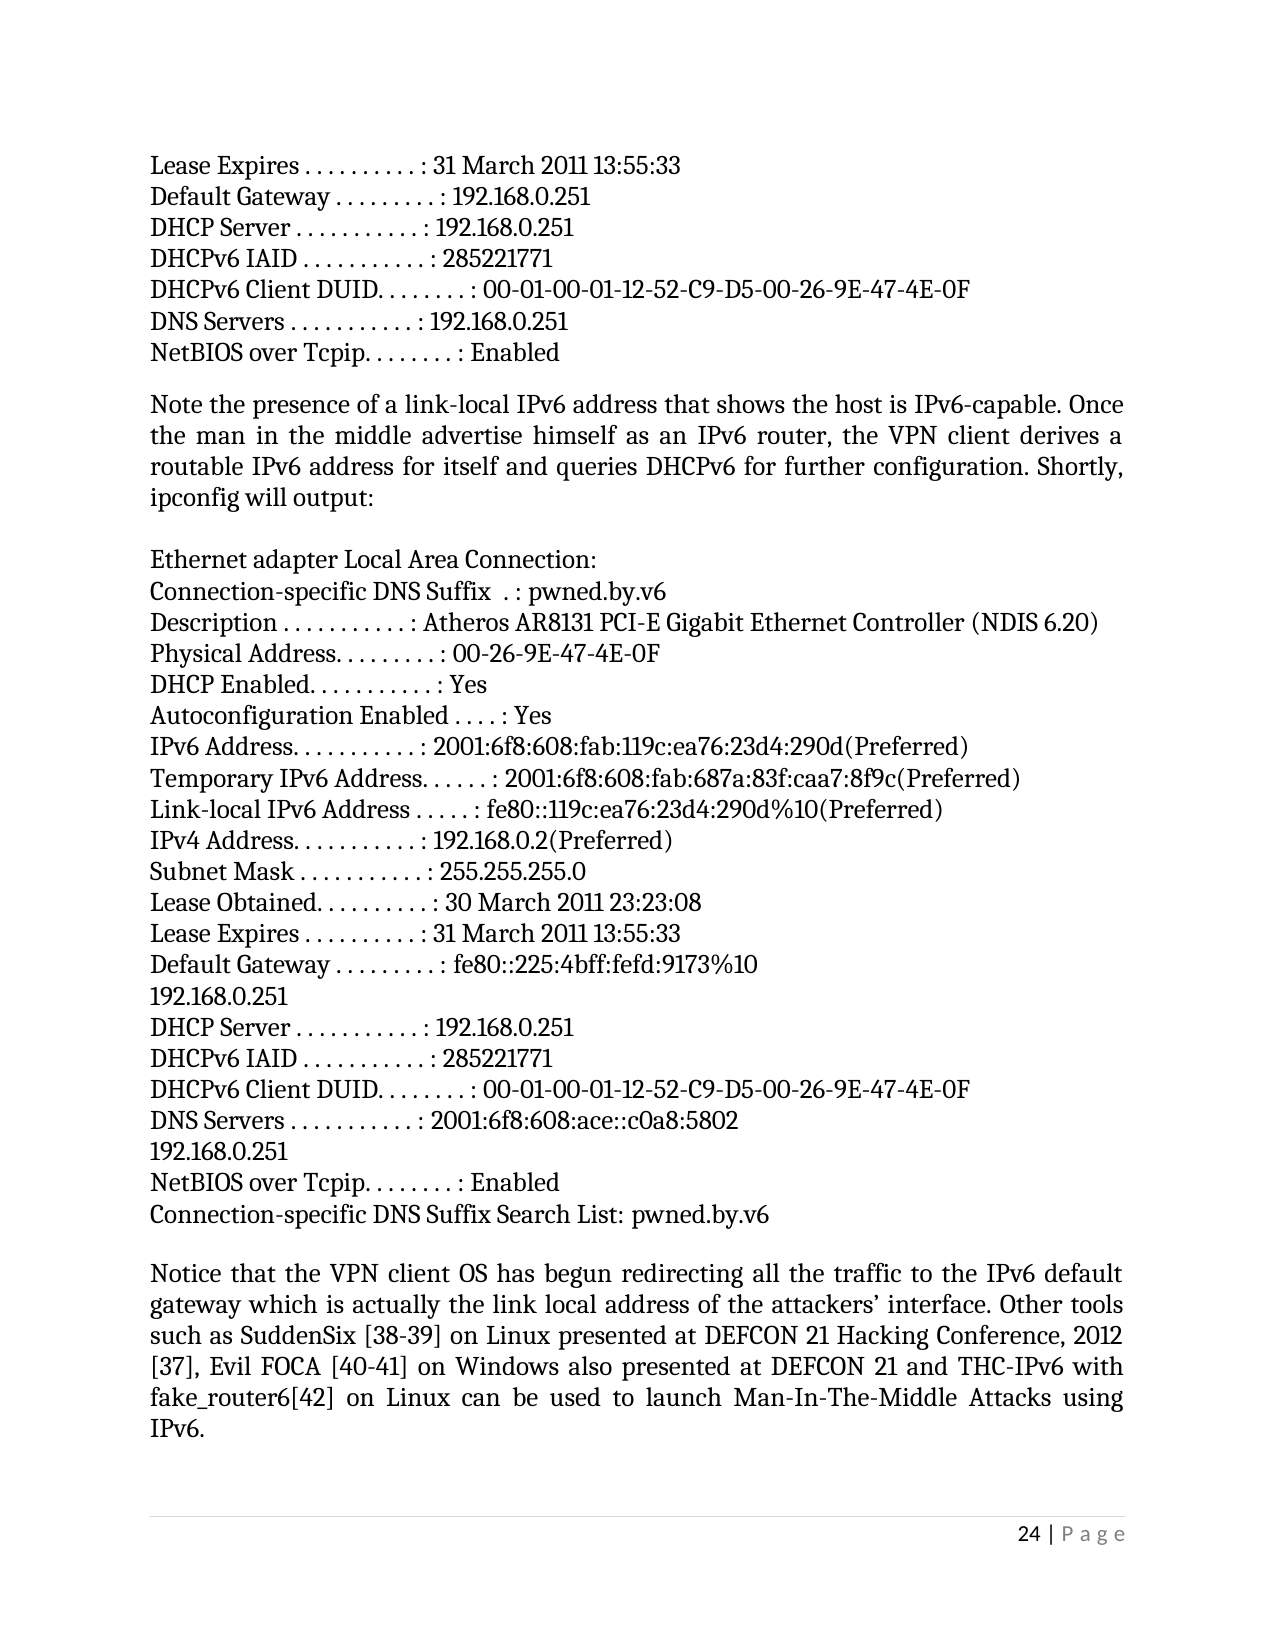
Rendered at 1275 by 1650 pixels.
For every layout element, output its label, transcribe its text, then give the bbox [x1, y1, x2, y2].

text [150, 150, 1125, 368]
text Ethernet adapter Local Area Connection: Connection-specific DNS Suffix . : pwned.by.v6 Description . . . . . . . . . . . : Atheros AR8131 PCI-E Gigabit Ethernet Controller (NDIS 6.20) Physical Address. . . . . . . . . : 00-26-9E-47-4E-0F DHCP Enabled. . . . . . . . . . . : Yes Autoconfiguration Enabled . . . . : Yes IPv6 Address. . . . . . . . . . . : 2001:6f8:608:fab:119c:ea76:23d4:290d(Preferred) Temporary IPv6 Address. . . . . . : 2001:6f8:608:fab:687a:83f:caa7:8f9c(Preferred) Link-local IPv6 Address . . . . . : fe80::119c:ea76:23d4:290d%10(Preferred) IPv4 Address. . . . . . . . . . . : 192.168.0.2(Preferred) Subnet Mask . . . . . . . . . . . : 255.255.255.0 Lease Obtained. . . . . . . . . . : 30 March 2011 23:23:08 Lease Expires . . . . . . . . . . : 31 March 2011 13:55:33 Default Gateway . . . . . . . . . : fe80::225:4bff:fefd:9173%10 192.168.0.251 DHCP Server . . . . . . . . . . . : 192.168.0.251 DHCPv6 IAID . . . . . . . . . . . : 285221771 DHCPv6 Client DUID. . . . . . . . : 00-01-00-01-12-52-C9-D5-00-26-9E-47-4E-0F DNS Servers . . . . . . . . . . . : 2001:6f8:608:ace::c0a8:5802 192.168.0.251 NetBIOS over Tcpip. . . . . . . . : Enabled Connection-specific DNS Suffix Search List: pwned.by.v6 [150, 544, 1125, 1258]
text Notice that the VPN client OS has begun redirecting all the traffic to the IPv6 default gateway which is actually the link local address of the attackers’ interface. Other tools such as SuddenSix [38-39] on Linux presented at DEFCON 21 Hacking Conference, 2012 [37], Evil FOCA [40-41] on Windows also presented at DEFCON 21 and THC-IPv6 with fake_router6[42] on Linux can be used to launch Man-In-The-Middle Attacks using IPv6. [150, 1258, 1125, 1445]
text Note the presence of a link-local IPv6 address that shows the host is IPv6-capable. Once the man in the middle advertise himself as an IPv6 router, the VPN client derives a routable IPv6 address for itself and queries DHCPv6 for further configuration. Shortly, ipconfig will output: [150, 389, 1125, 513]
